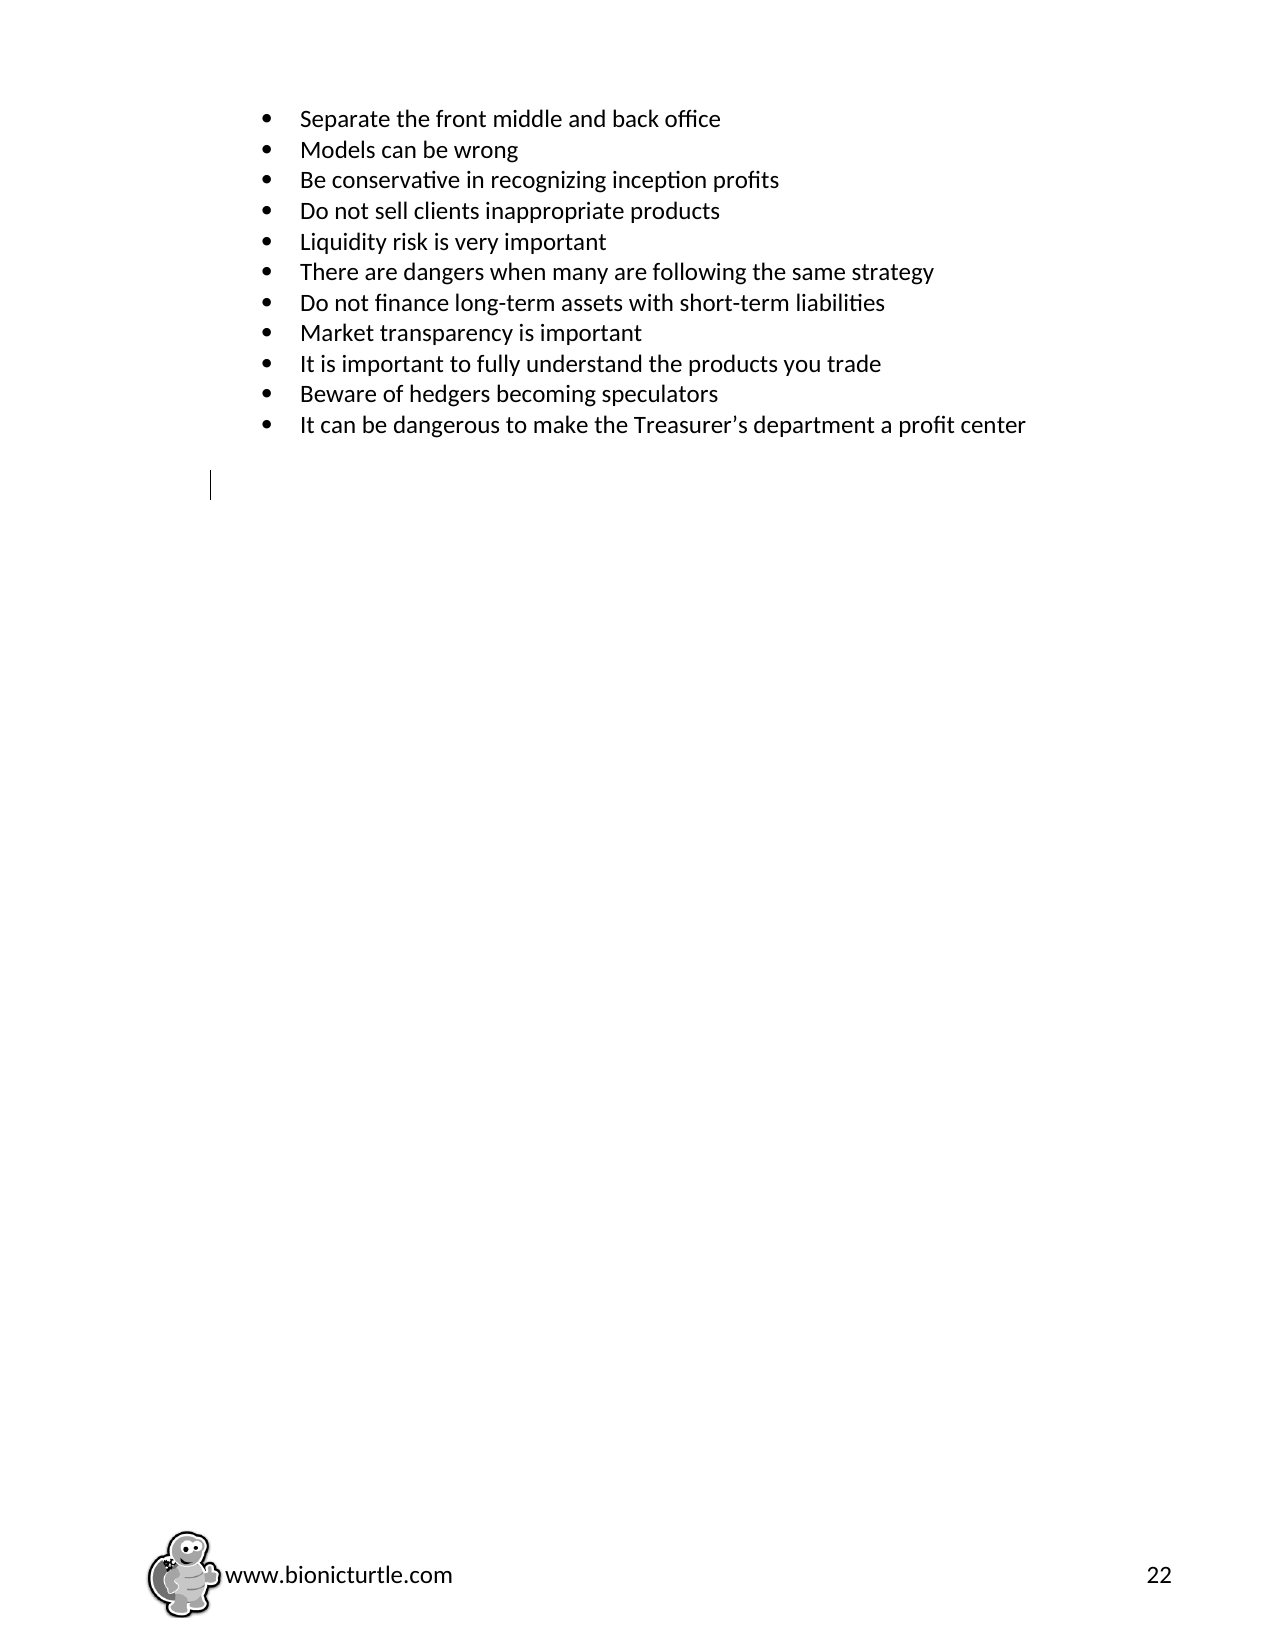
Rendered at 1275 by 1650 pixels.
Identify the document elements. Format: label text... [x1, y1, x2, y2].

list Do not sell clients inappropriate products [262, 195, 1172, 226]
list Market transparency is important [262, 317, 1172, 348]
list There are dangers when many are following the same strategy [262, 256, 1172, 287]
list It can be dangerous to make the Treasurer’s department a profit center [262, 409, 1172, 439]
list Liquidity risk is very important [262, 226, 1172, 256]
list Beware of hedgers becoming speculators [262, 378, 1172, 409]
list Separate the front middle and back office [262, 103, 1172, 134]
list It is important to fully understand the products you trade [262, 348, 1172, 378]
list Models can be wrong [262, 134, 1172, 164]
list Be conservative in recognizing inception profits [262, 164, 1172, 195]
list Do not finance long-term assets with short-term liabilities [262, 287, 1172, 317]
